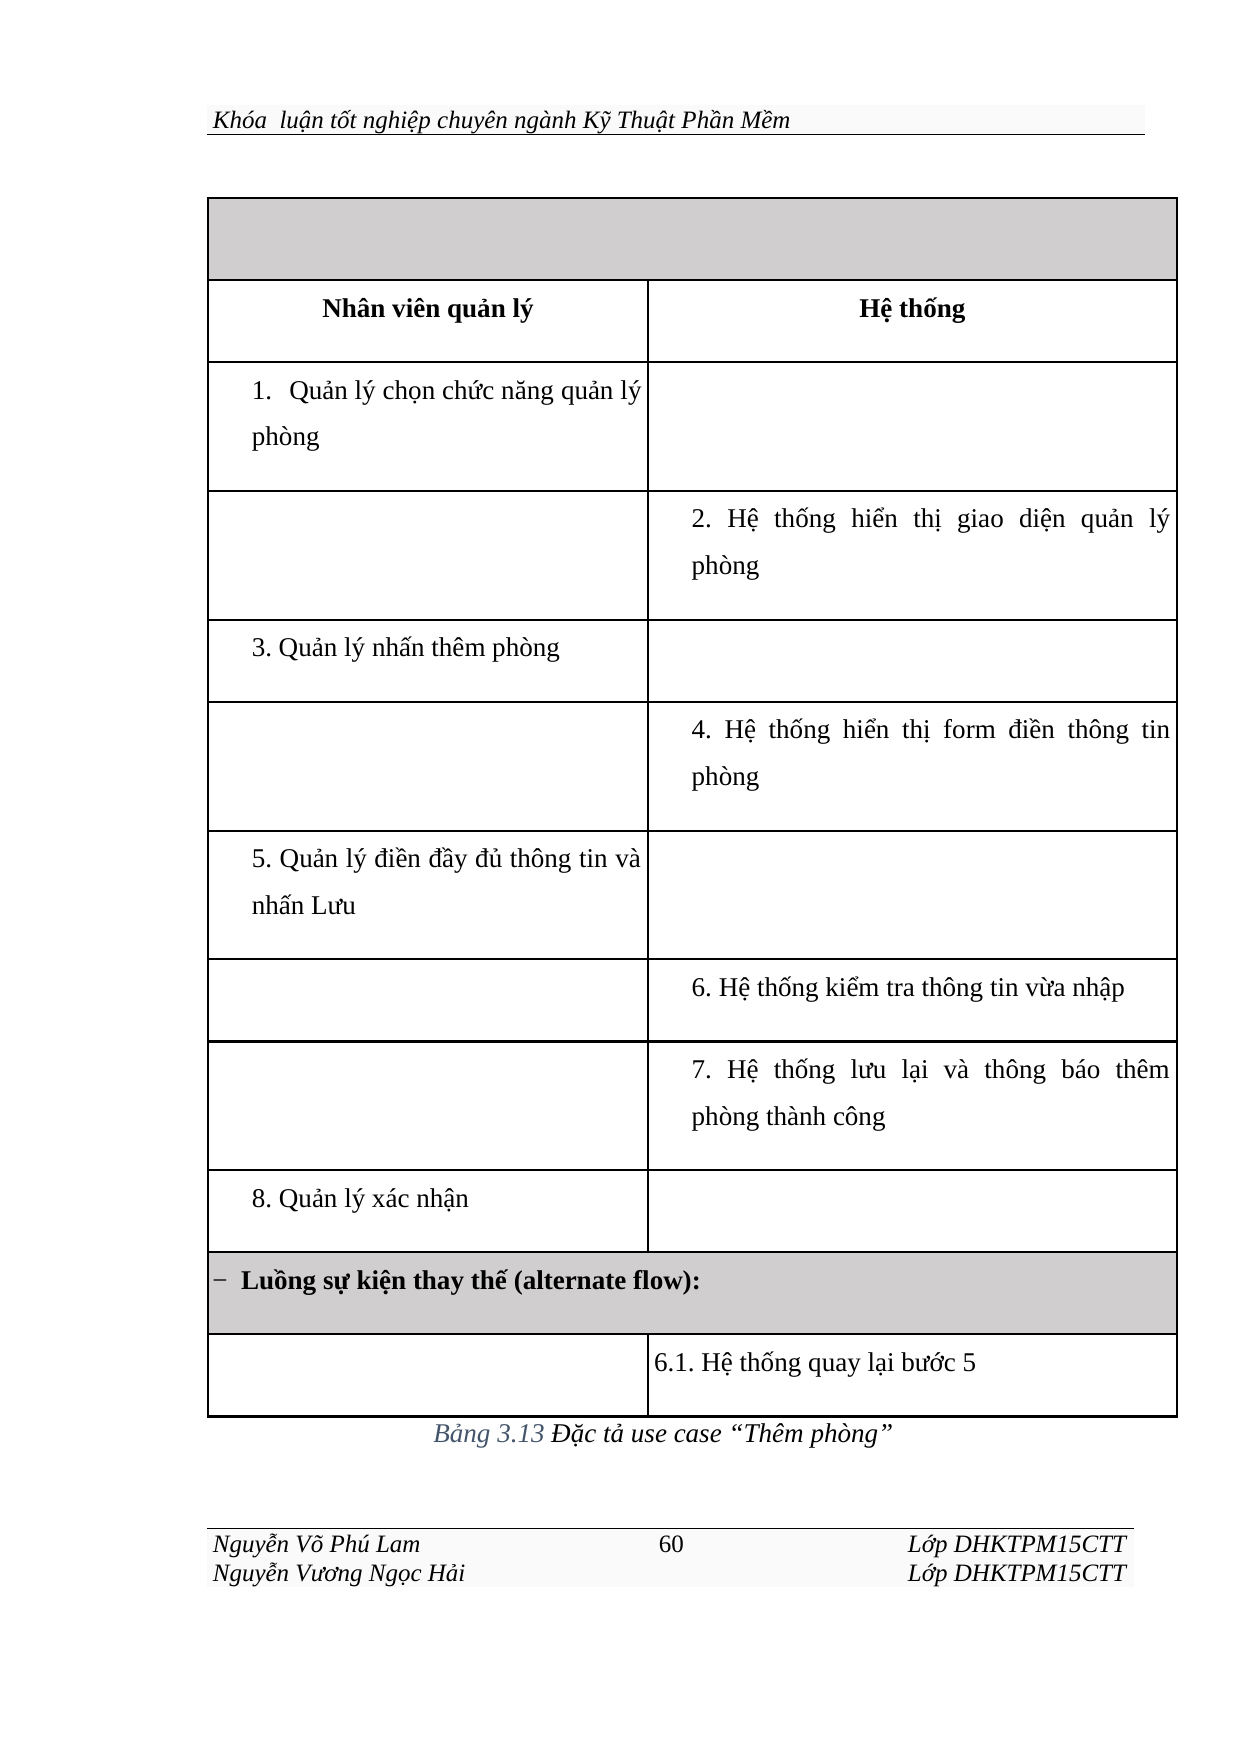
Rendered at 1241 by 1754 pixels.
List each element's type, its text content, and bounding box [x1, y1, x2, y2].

table_cell 6.1. Hệ thống quay lại bước 5 [649, 1335, 1176, 1415]
table_cell 3. Quản lý nhấn thêm phòng [209, 621, 647, 701]
table_cell 8. Quản lý xác nhận [209, 1171, 647, 1251]
table_cell 4. Hệ thống hiển thị form điền thông tin phòng [649, 703, 1176, 829]
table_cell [209, 199, 1176, 279]
table_cell 1. Quản lý chọn chức năng quản lý phòng [209, 363, 647, 490]
table_cell Hệ thống [649, 281, 1176, 361]
table_cell [209, 1335, 647, 1415]
table_cell [209, 1043, 647, 1169]
text Bảng 3.13 Đặc tả use case “Thêm phòng” [207, 1418, 1122, 1449]
table_cell [649, 1171, 1176, 1251]
table_cell − Luồng sự kiện thay thế (alternate flow): [209, 1253, 1176, 1333]
table_cell [209, 492, 647, 619]
table_cell [649, 621, 1176, 701]
table_cell 7. Hệ thống lưu lại và thông báo thêm phòng thành công [649, 1043, 1176, 1169]
table_cell 2. Hệ thống hiển thị giao diện quản lý phòng [649, 492, 1176, 619]
table_cell [649, 832, 1176, 958]
table_cell [209, 960, 647, 1040]
table_cell [649, 363, 1176, 490]
table_cell [209, 703, 647, 829]
table_cell 6. Hệ thống kiểm tra thông tin vừa nhập [649, 960, 1176, 1040]
table_cell 5. Quản lý điền đầy đủ thông tin và nhấn Lưu [209, 832, 647, 958]
table_cell Nhân viên quản lý [209, 281, 647, 361]
